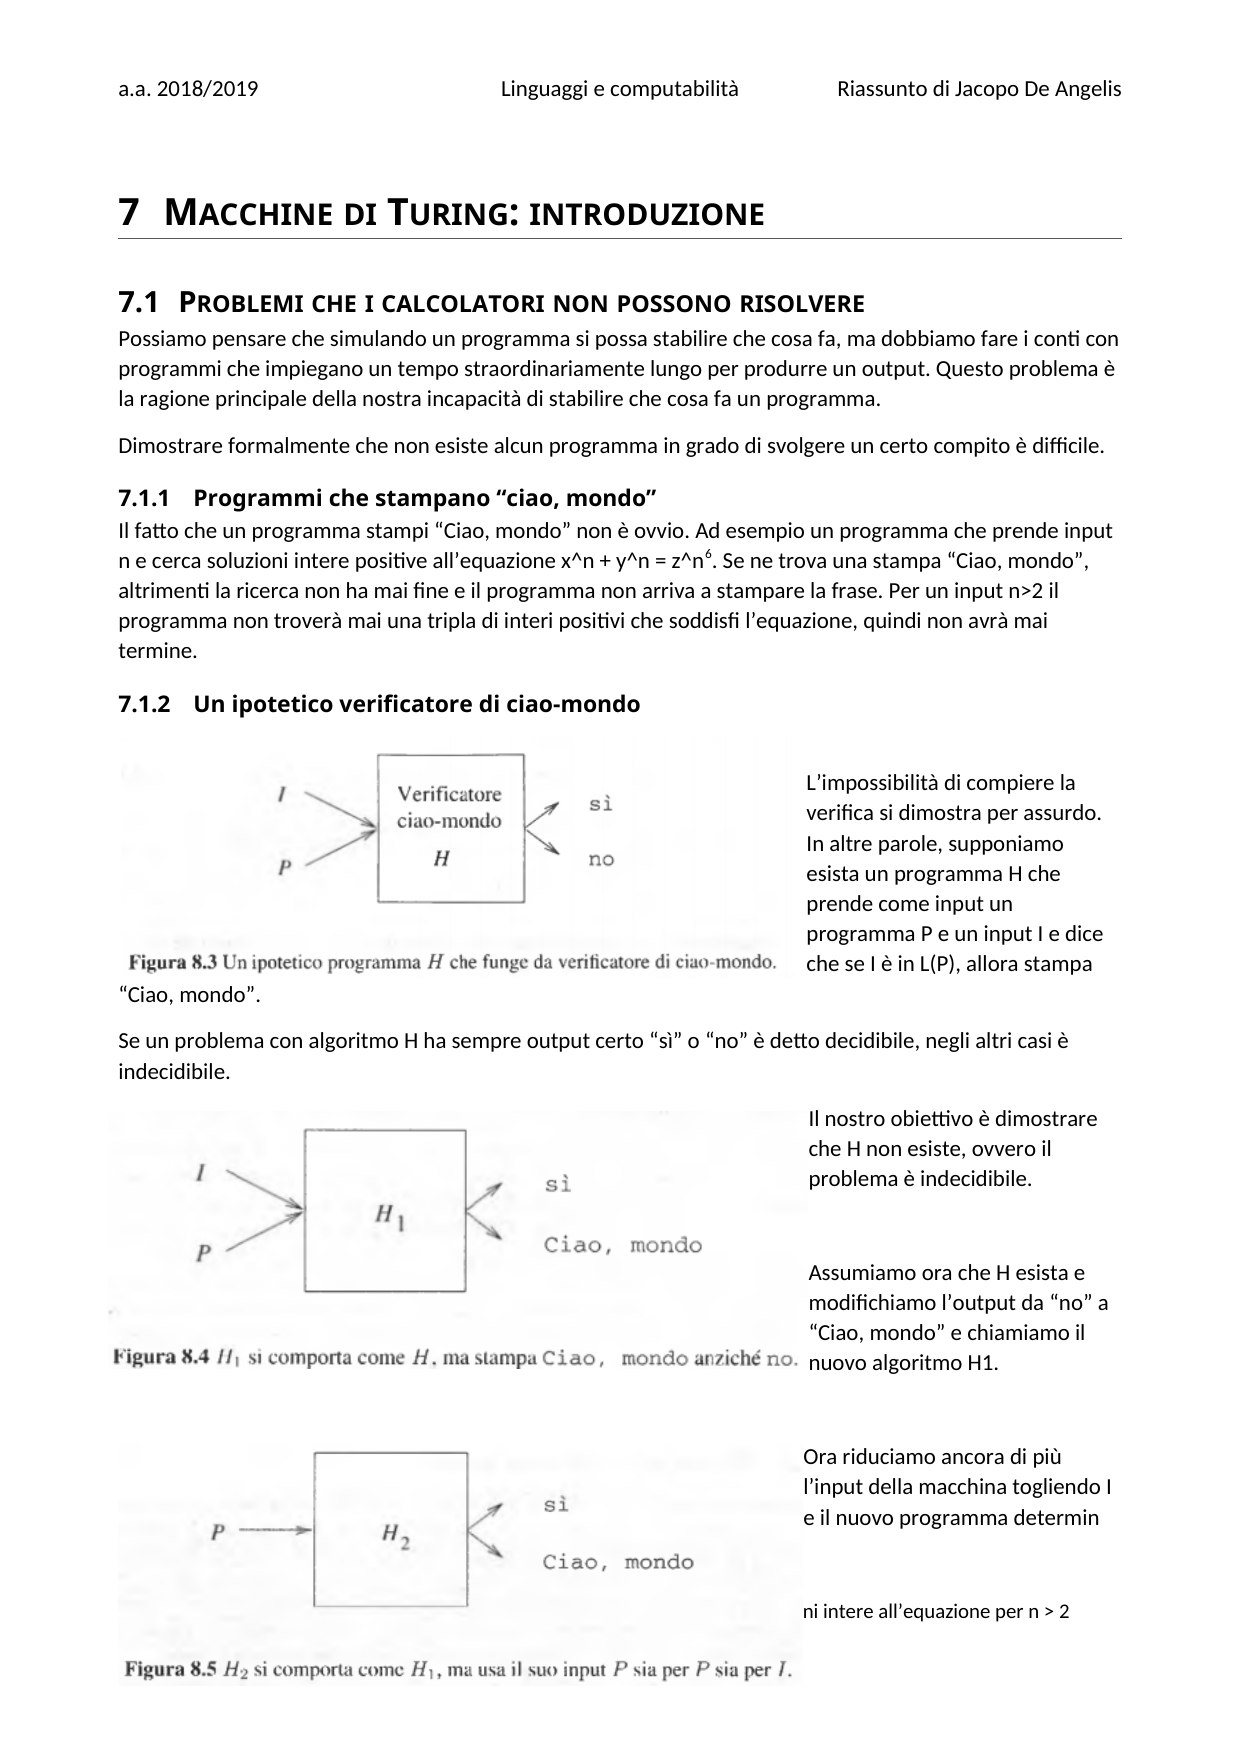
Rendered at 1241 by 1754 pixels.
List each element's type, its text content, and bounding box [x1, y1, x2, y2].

text Il fatto che un programma stampi “Ciao, mondo” non è ovvio. Ad esempio un programma che prende input n e cerca soluzioni intere positive all’equazione x^n + y^n = z^n. Se ne trova una stampa “Ciao, mondo”, altrimenti la ricerca non ha mai fine e il programma non arriva a stampare la frase. Per un input n>2 il programma non troverà mai una tripla di interi positivi che soddisfi l’equazione, quindi non avrà mai termine. [118, 516, 1122, 664]
text Dimostrare formalmente che non esiste alcun programma in grado di svolgere un certo compito è difficile. [118, 431, 1122, 459]
subtitle Un ipotetico verificatore di ciao-mondo [118, 688, 1122, 719]
text Assumiamo ora che H esista e modifichiamo l’output da “no” a “Ciao, mondo” e chiamiamo il nuovo algoritmo H1. [118, 1258, 1122, 1376]
text Il nostro obiettivo è dimostrare che H non esiste, ovvero il problema è indecidibile. [118, 1104, 1122, 1192]
subtitle Problemi che i calcolatori non possono risolvere [118, 281, 1122, 321]
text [118, 1442, 1122, 1531]
text Se un problema con algoritmo H ha sempre output certo “sì” o “no” è detto decidibile, negli altri casi è indecidibile. [118, 1027, 1122, 1085]
picture [107, 1111, 809, 1369]
picture [118, 1443, 804, 1686]
subtitle Macchine di Turing: introduzione [118, 185, 1122, 238]
picture [121, 735, 807, 978]
subtitle Programmi che stampano “ciao, mondo” [118, 482, 1122, 513]
text Possiamo pensare che simulando un programma si possa stabilire che cosa fa, ma dobbiamo fare i conti con programmi che impiegano un tempo straordinariamente lungo per produrre un output. Questo problema è la ragione principale della nostra incapacità di stabilire che cosa fa un programma. [118, 324, 1122, 412]
